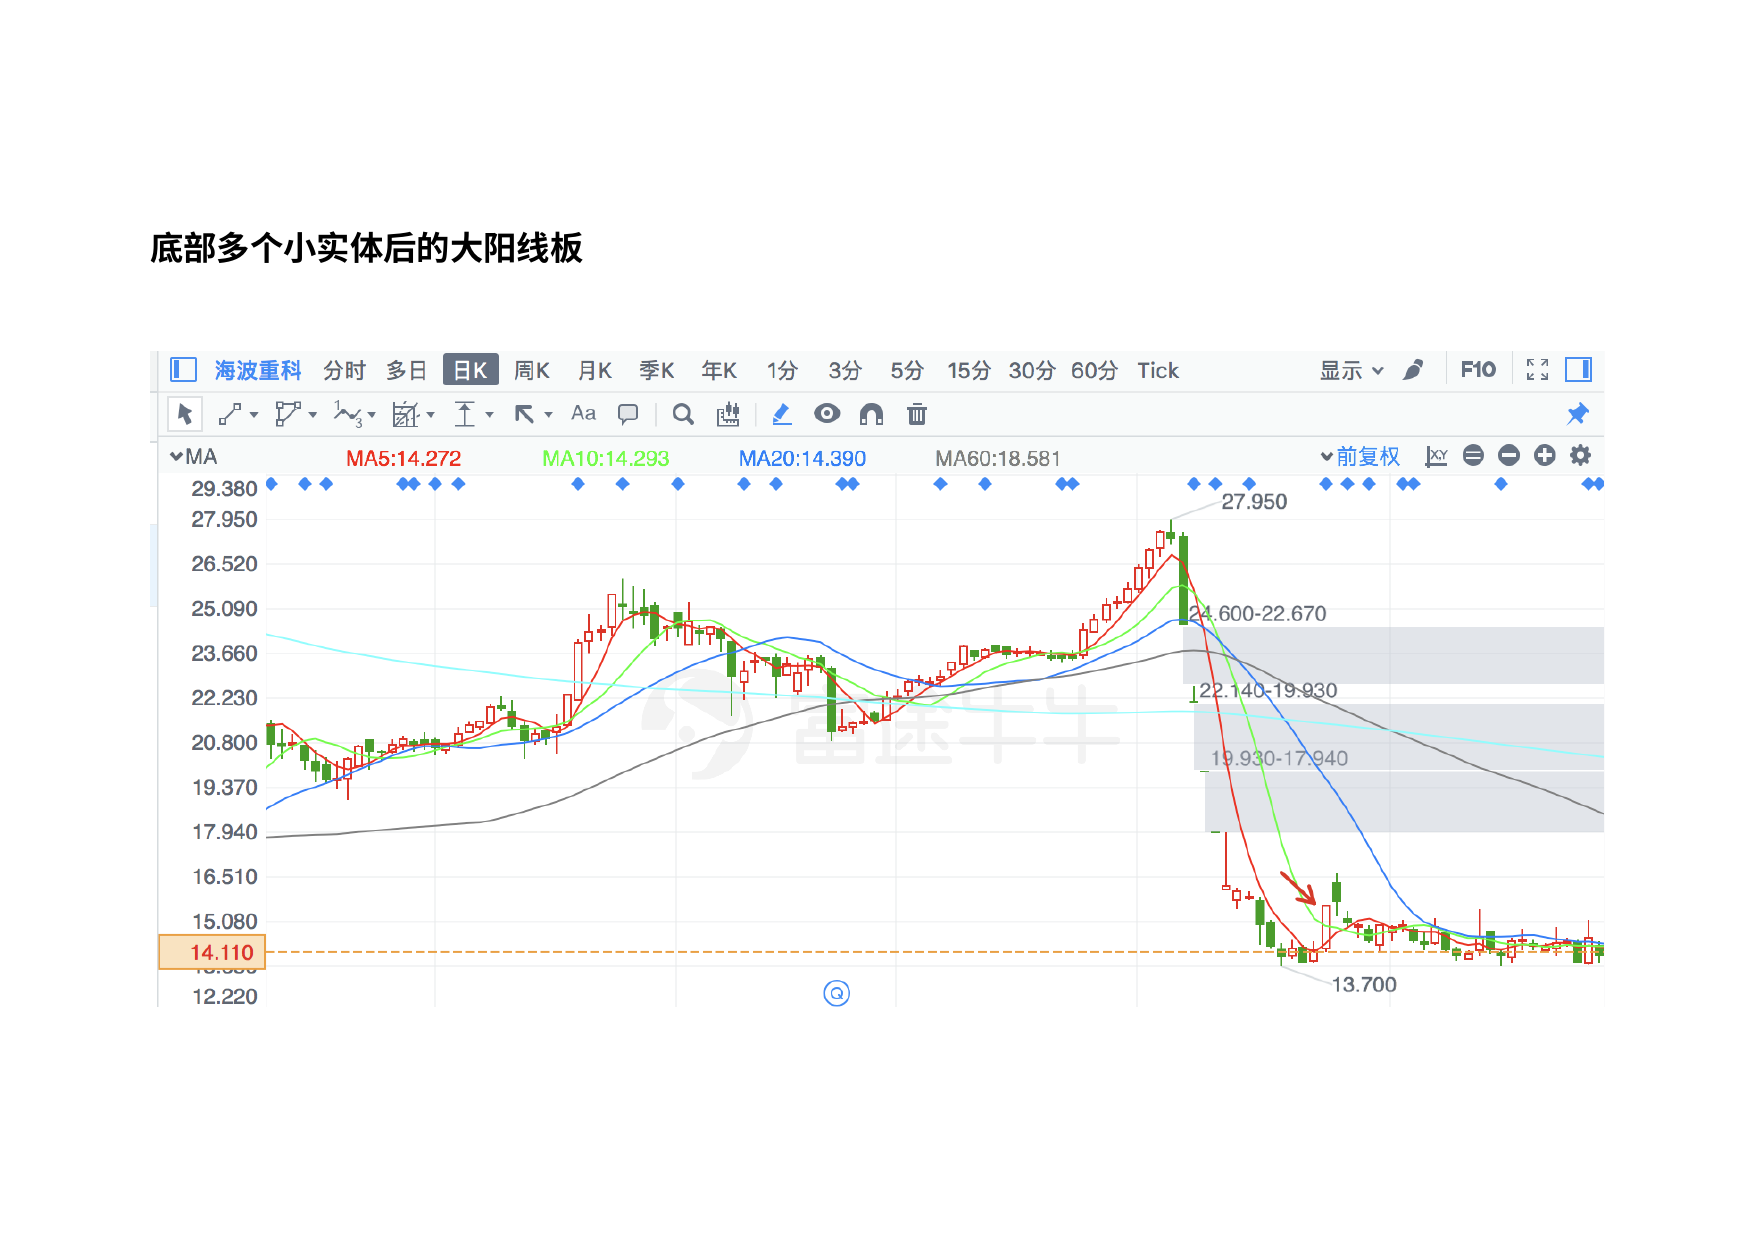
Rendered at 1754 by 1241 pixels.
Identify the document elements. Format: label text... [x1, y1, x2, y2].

subtitle 底部多个小实体后的大阳线板 [150, 201, 1604, 289]
picture [150, 351, 1605, 1007]
